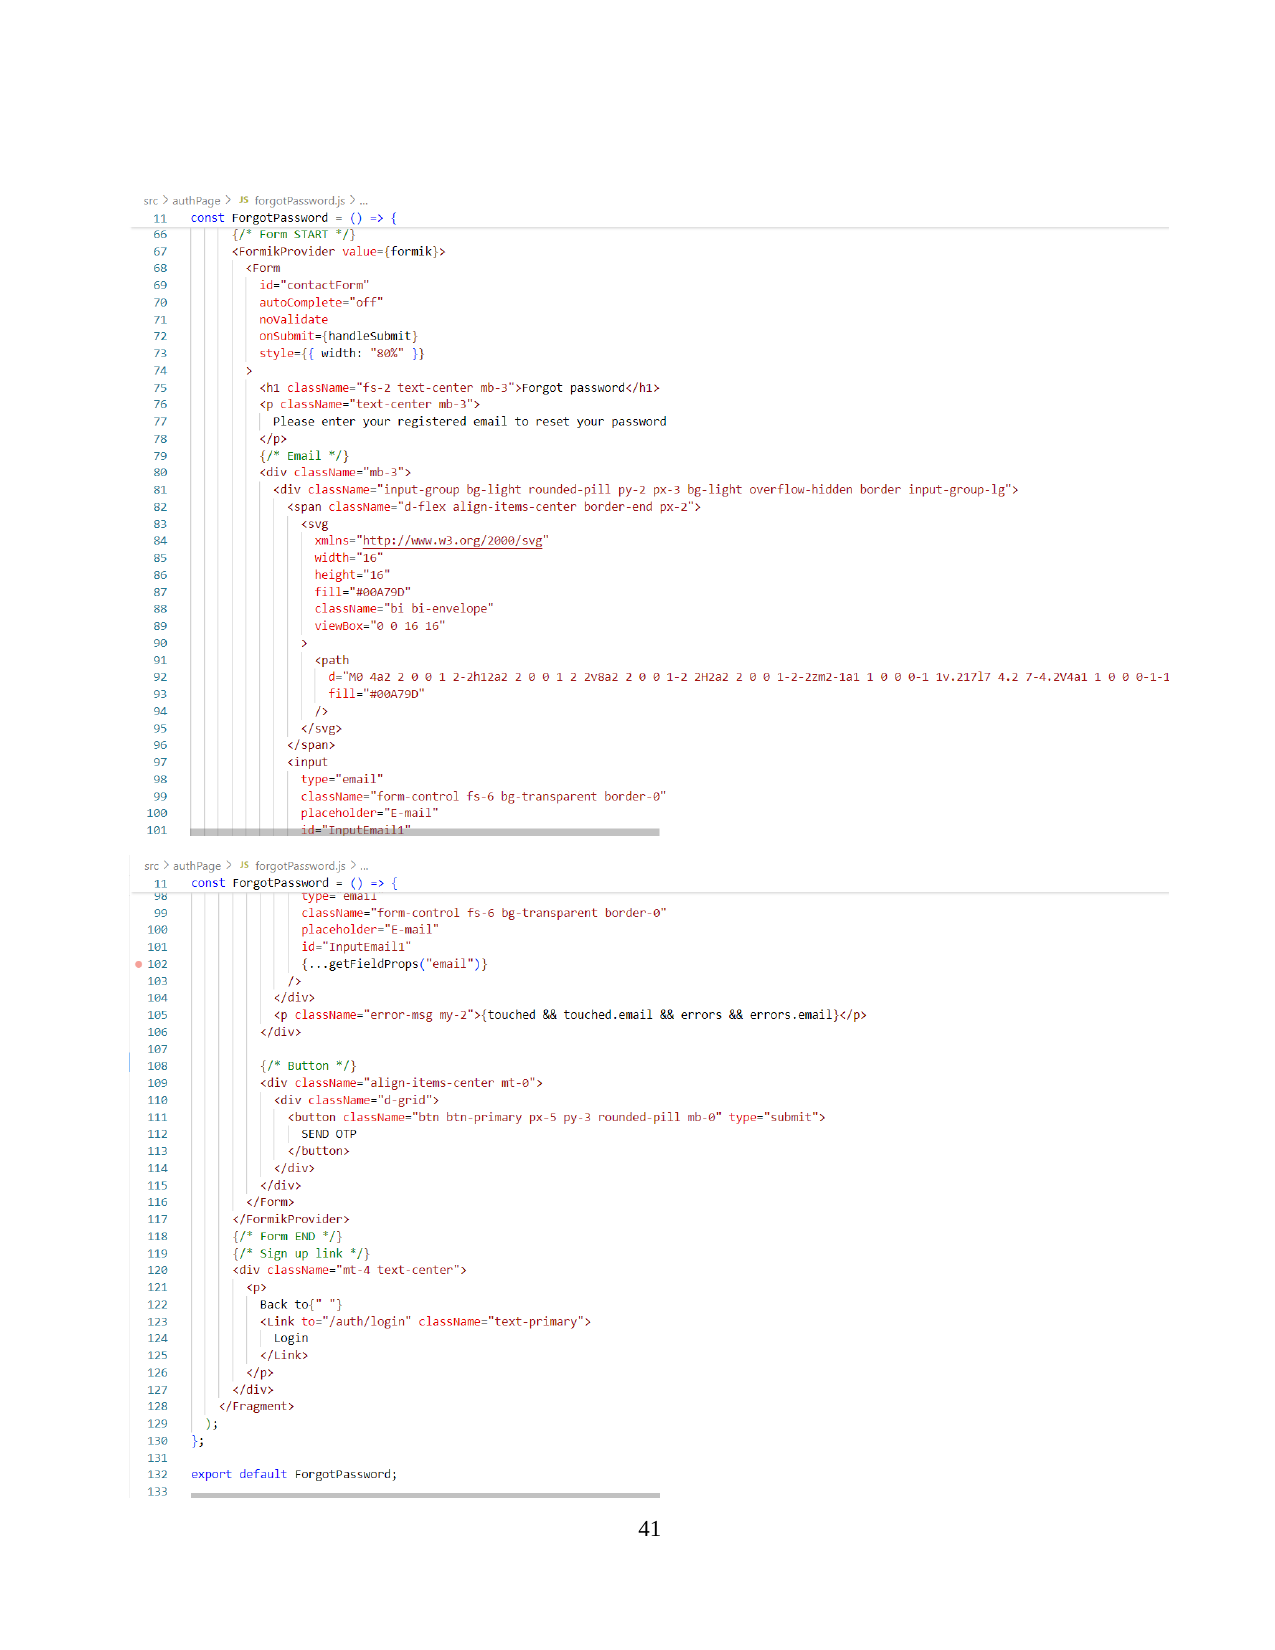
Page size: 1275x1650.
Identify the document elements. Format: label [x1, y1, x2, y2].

picture [129, 192, 1169, 836]
picture [129, 855, 1169, 1498]
